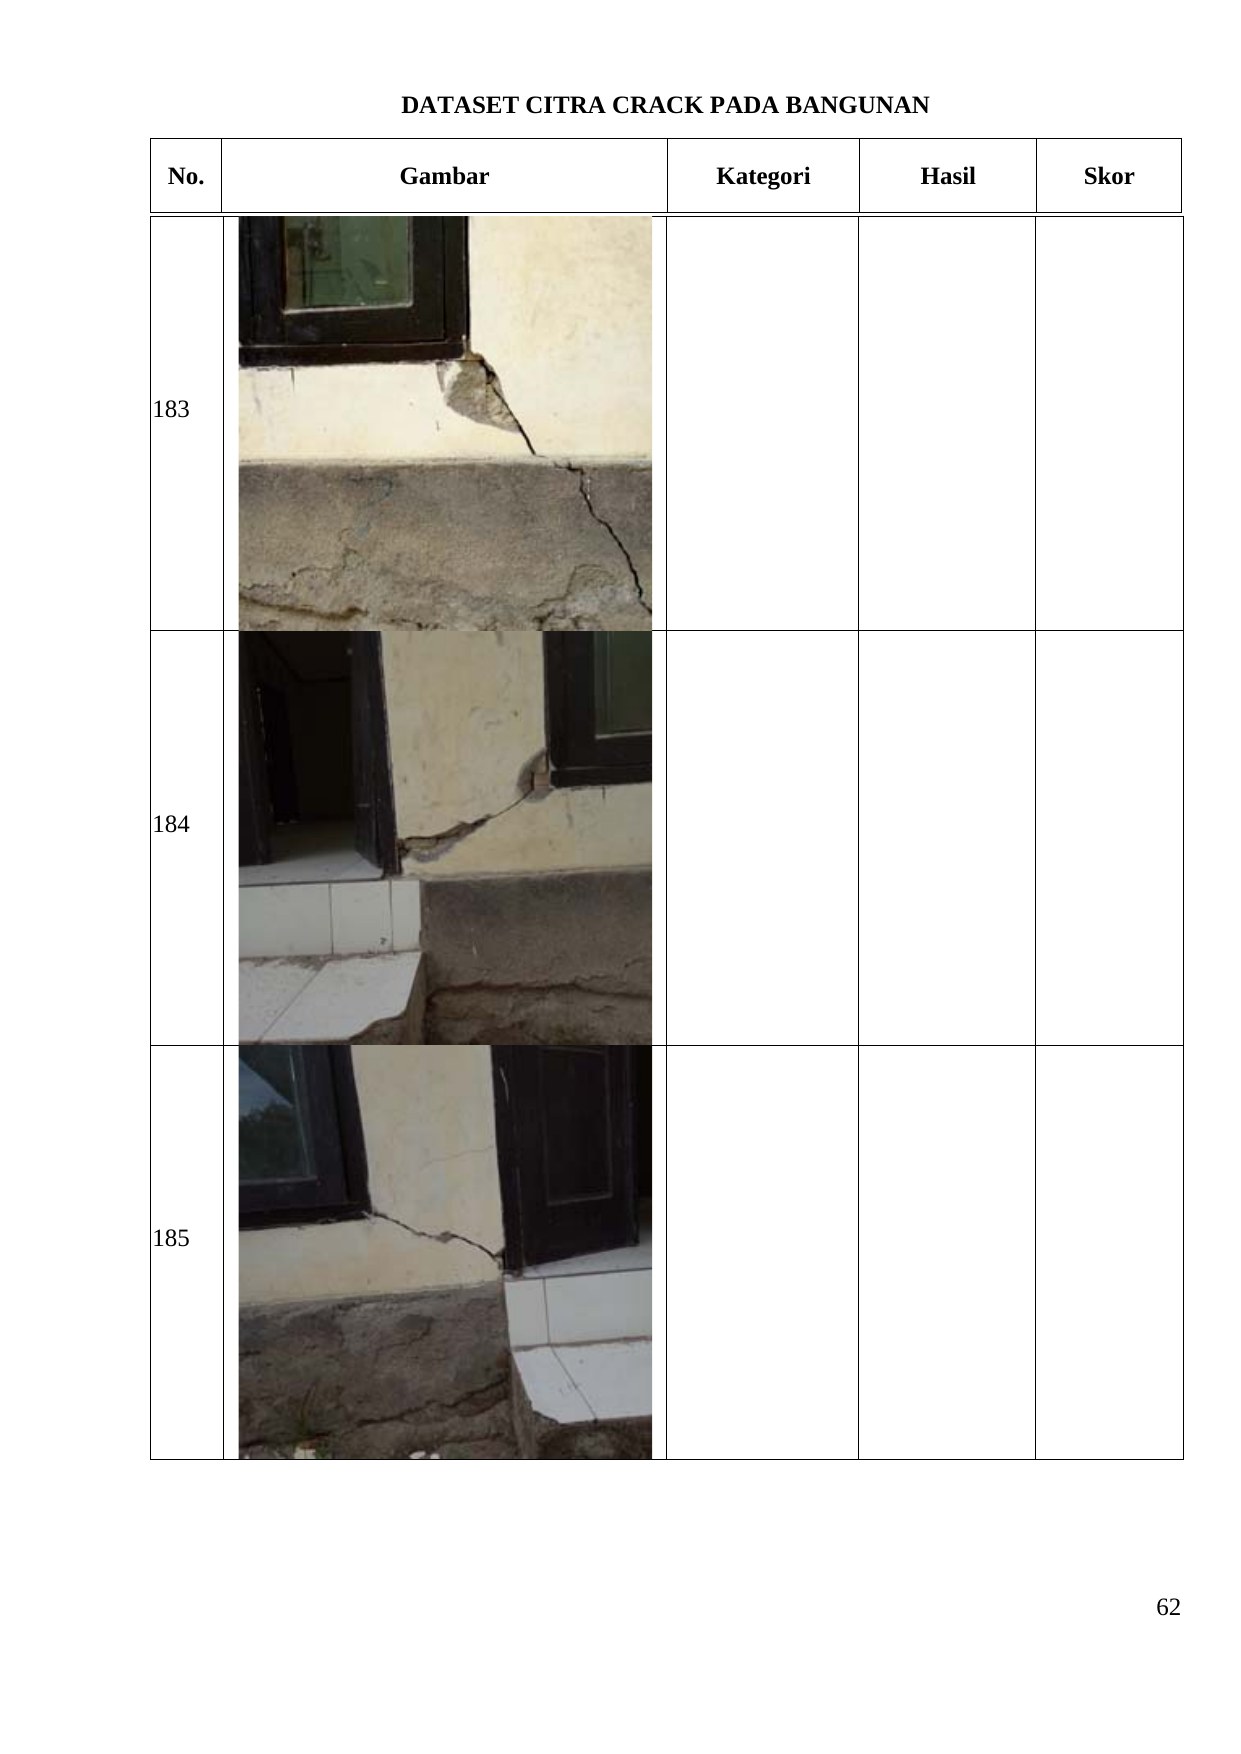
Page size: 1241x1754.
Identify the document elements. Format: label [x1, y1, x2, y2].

table_cell [667, 1046, 858, 1459]
picture [238, 216, 653, 1459]
table_cell [667, 631, 858, 1044]
table_cell [859, 631, 1035, 1044]
table_cell [1036, 1046, 1183, 1459]
table_cell [151, 217, 223, 630]
table_cell [859, 1046, 1035, 1459]
table_cell [653, 631, 666, 1044]
table_cell [224, 631, 238, 1044]
table_cell [224, 1046, 238, 1459]
table_cell [653, 217, 666, 630]
table_cell [151, 631, 223, 1044]
table_cell [653, 1046, 666, 1459]
table_cell [1036, 217, 1183, 630]
table_cell [151, 1046, 223, 1459]
table_cell [859, 217, 1035, 630]
table_cell [667, 217, 858, 630]
table_cell [224, 217, 238, 630]
table_cell [1036, 631, 1183, 1044]
